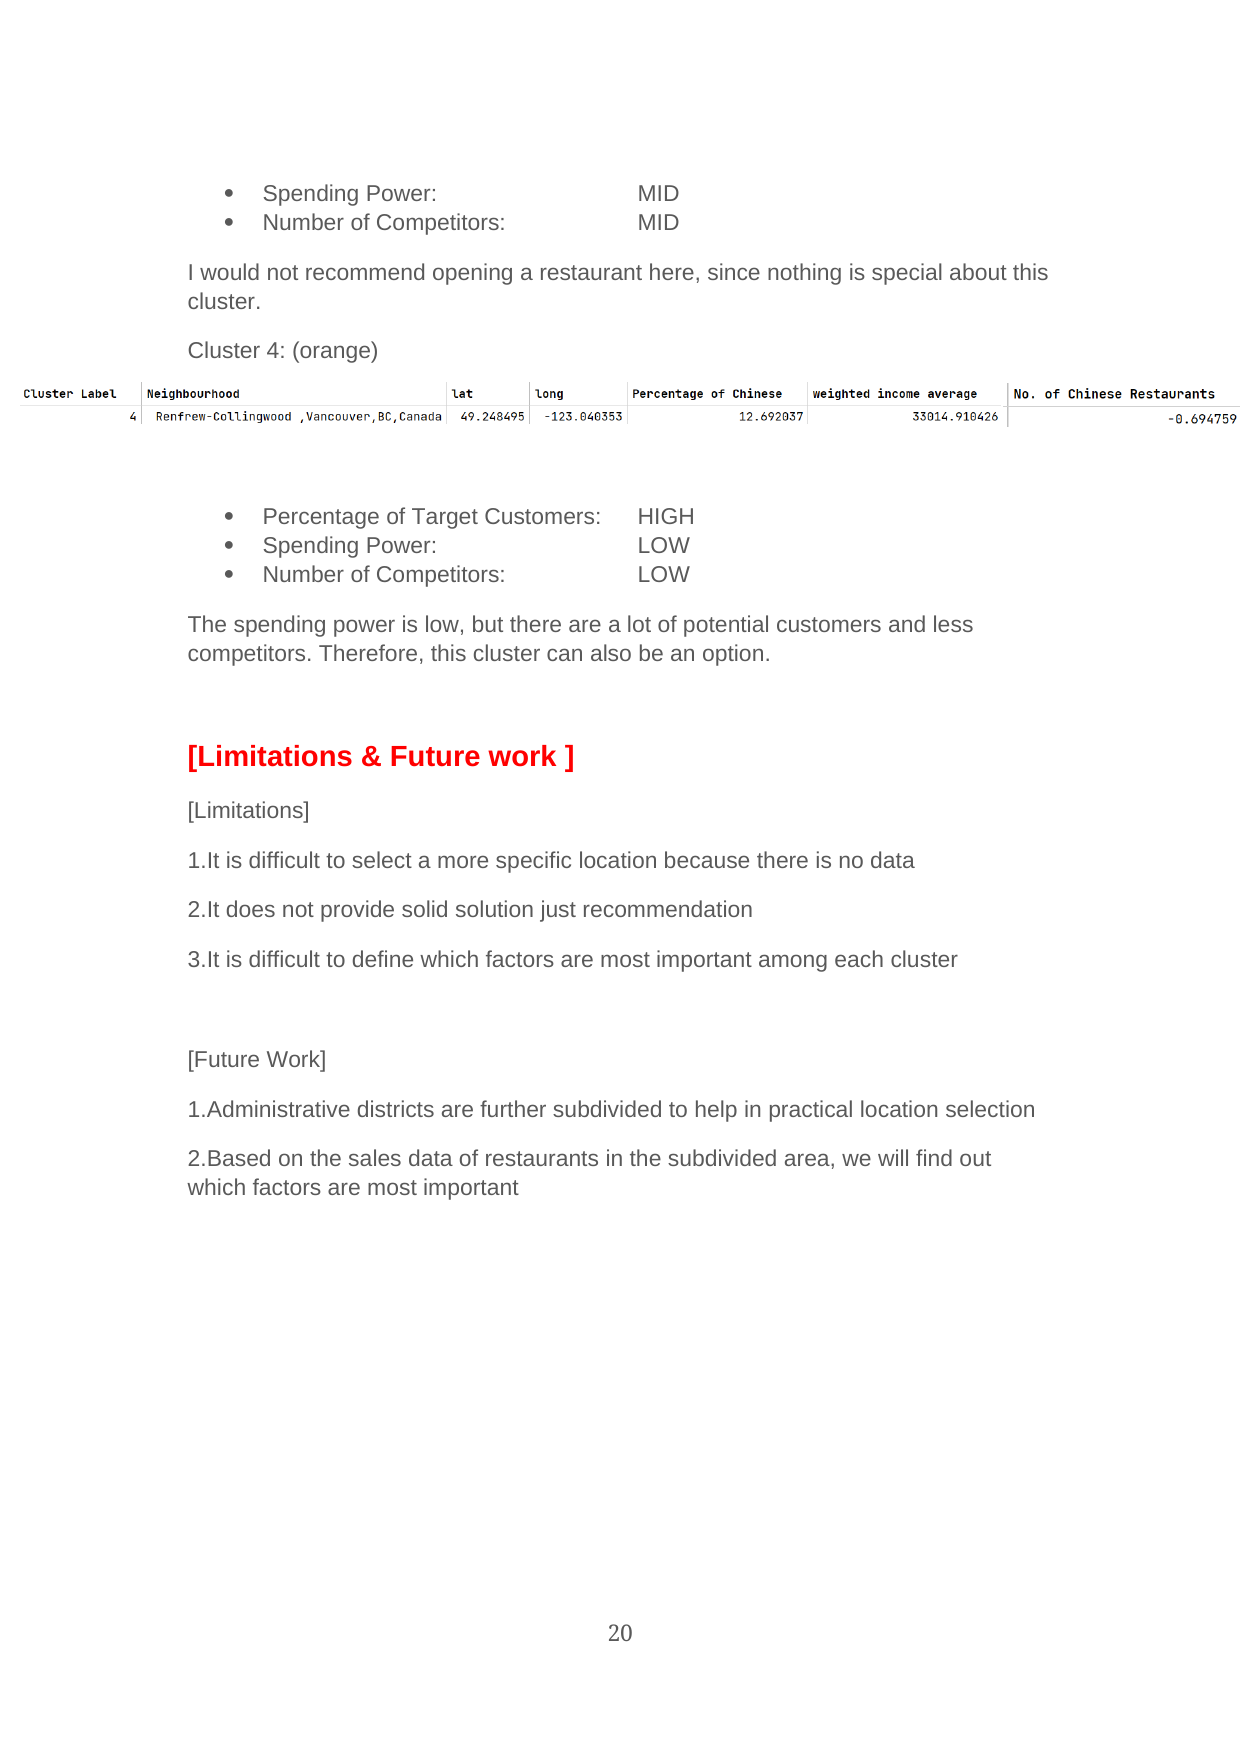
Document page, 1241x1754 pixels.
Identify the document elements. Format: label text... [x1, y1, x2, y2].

list Number of Competitors: LOW [225, 561, 1053, 587]
text 1.It is difficult to select a more specific location because there is no data [187, 847, 1053, 873]
text [Future Work] [187, 1046, 1053, 1072]
text 2.Based on the sales data of restaurants in the subdivided area, we will find out which factors are most important [187, 1145, 1053, 1201]
list Number of Competitors: MID [225, 209, 1053, 235]
list Spending Power: MID [225, 180, 1053, 206]
text 3.It is difficult to define which factors are most important among each cluster [187, 946, 1053, 972]
text [Limitations] [187, 797, 1053, 823]
list Percentage of Target Customers: HIGH [225, 503, 1053, 529]
text [Limitations & Future work ] [187, 739, 1053, 773]
text The spending power is low, but there are a lot of potential customers and less competitors. Therefore, this cluster can also be an option. [187, 611, 1053, 666]
text I would not recommend opening a restaurant here, since nothing is special about this cluster. [187, 259, 1053, 314]
picture [20, 382, 1001, 424]
text Cluster 4: (orange) [187, 337, 1053, 364]
text 1.Administrative districts are further subdivided to help in practical location selection [187, 1096, 1053, 1122]
list Spending Power: LOW [225, 532, 1053, 558]
picture [1003, 383, 1240, 427]
text 2.It does not provide solid solution just recommendation [187, 896, 1053, 923]
